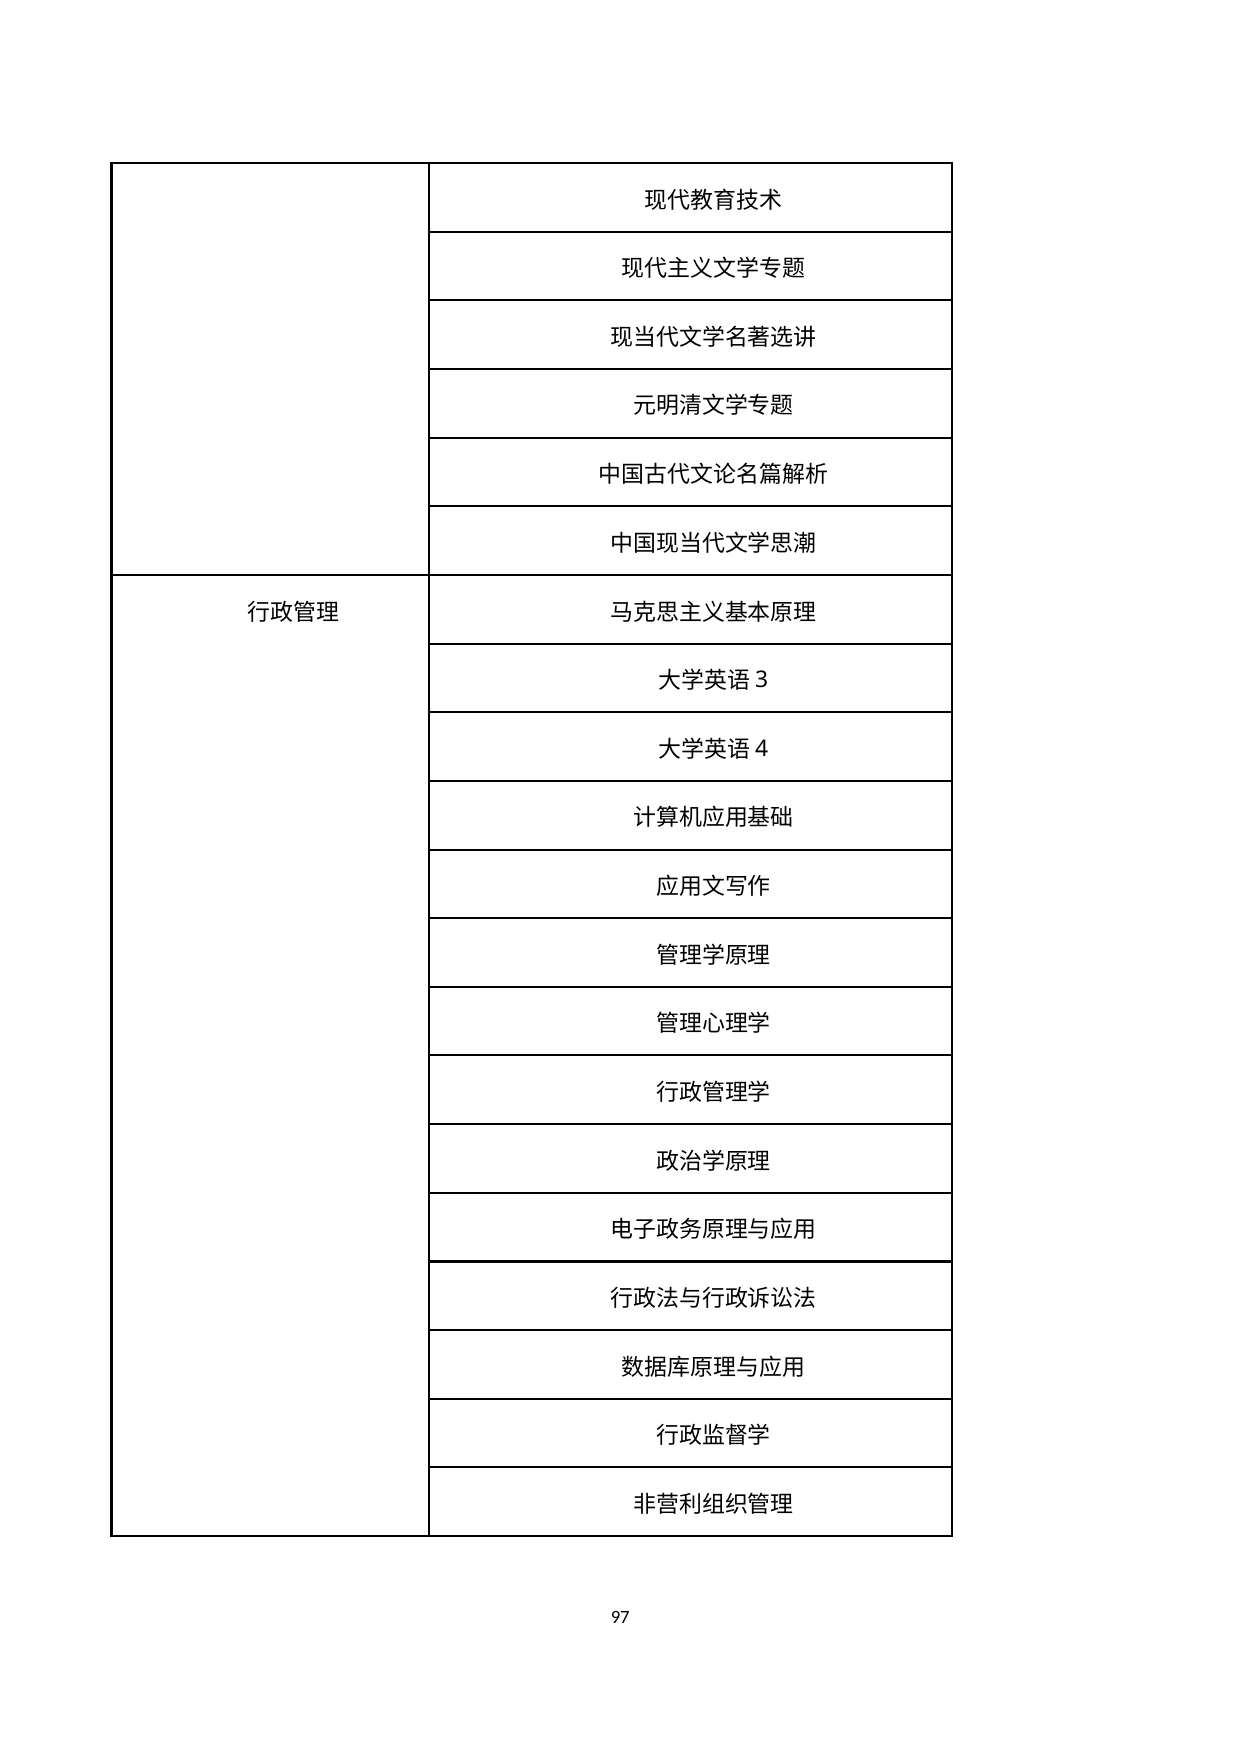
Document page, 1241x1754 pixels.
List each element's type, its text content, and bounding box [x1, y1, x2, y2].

table_cell 计算机应用基础 [430, 782, 951, 848]
table_cell 马克思主义基本原理 [430, 576, 951, 642]
table_cell 中国现当代文学思潮 [430, 507, 951, 574]
table_cell 元明清文学专题 [430, 370, 951, 437]
table_cell 管理学原理 [430, 919, 951, 986]
table_cell 电子政务原理与应用 [430, 1194, 951, 1260]
table_cell 行政法与行政诉讼法 [430, 1263, 951, 1329]
table_cell 数据库原理与应用 [430, 1331, 951, 1398]
table_cell 大学英语4 [430, 713, 951, 780]
table_cell 行政管理学 [430, 1056, 951, 1123]
table_cell 管理心理学 [430, 988, 951, 1054]
table_cell 应用文写作 [430, 851, 951, 917]
table_cell 中国古代文论名篇解析 [430, 439, 951, 505]
table_cell 政治学原理 [430, 1125, 951, 1192]
table_cell 行政管理 [113, 576, 428, 1535]
table_cell 大学英语3 [430, 645, 951, 711]
table_cell 现代教育技术 [430, 164, 951, 231]
table_cell 非营利组织管理 [430, 1468, 951, 1535]
table_cell 现代主义文学专题 [430, 233, 951, 299]
table_cell 现当代文学名著选讲 [430, 301, 951, 368]
table_cell 行政监督学 [430, 1400, 951, 1466]
